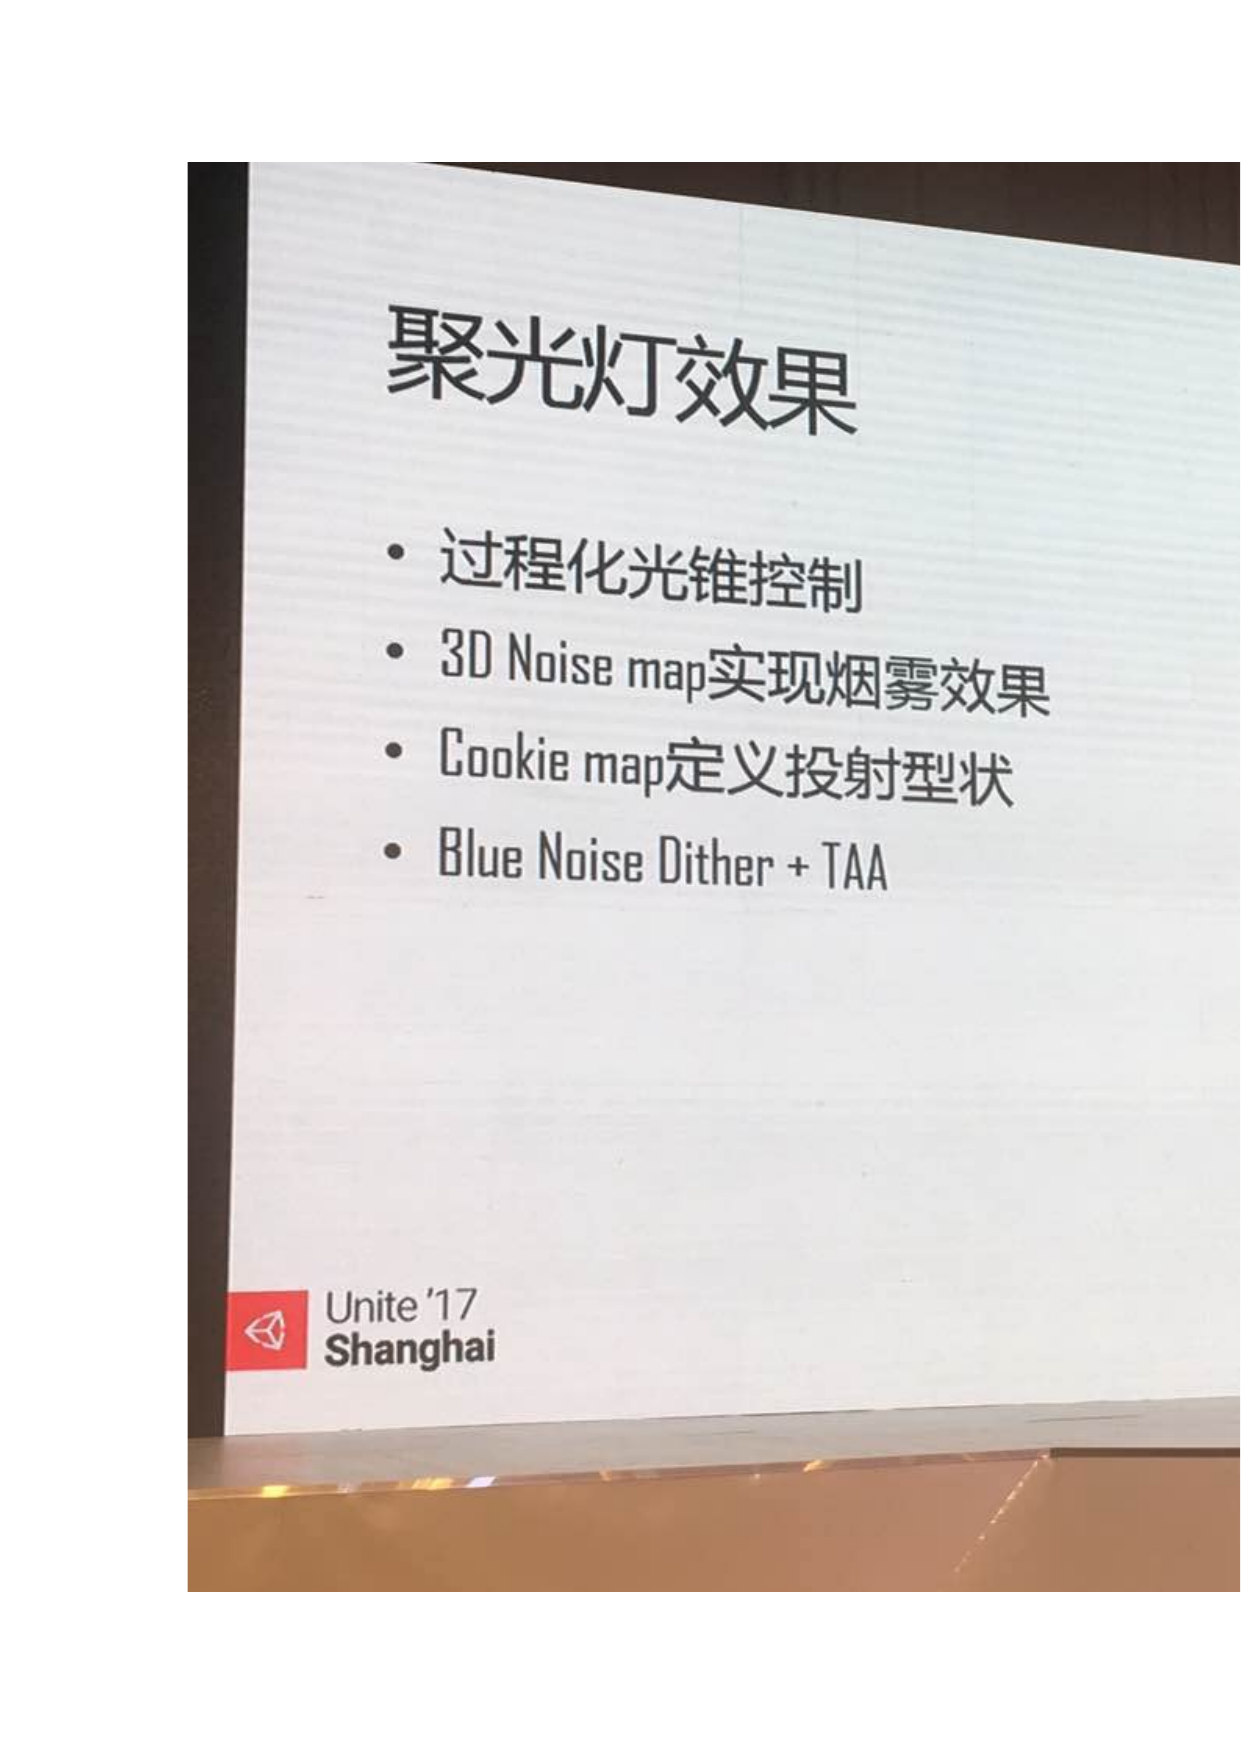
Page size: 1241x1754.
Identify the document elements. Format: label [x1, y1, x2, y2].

picture [187, 162, 1241, 1592]
